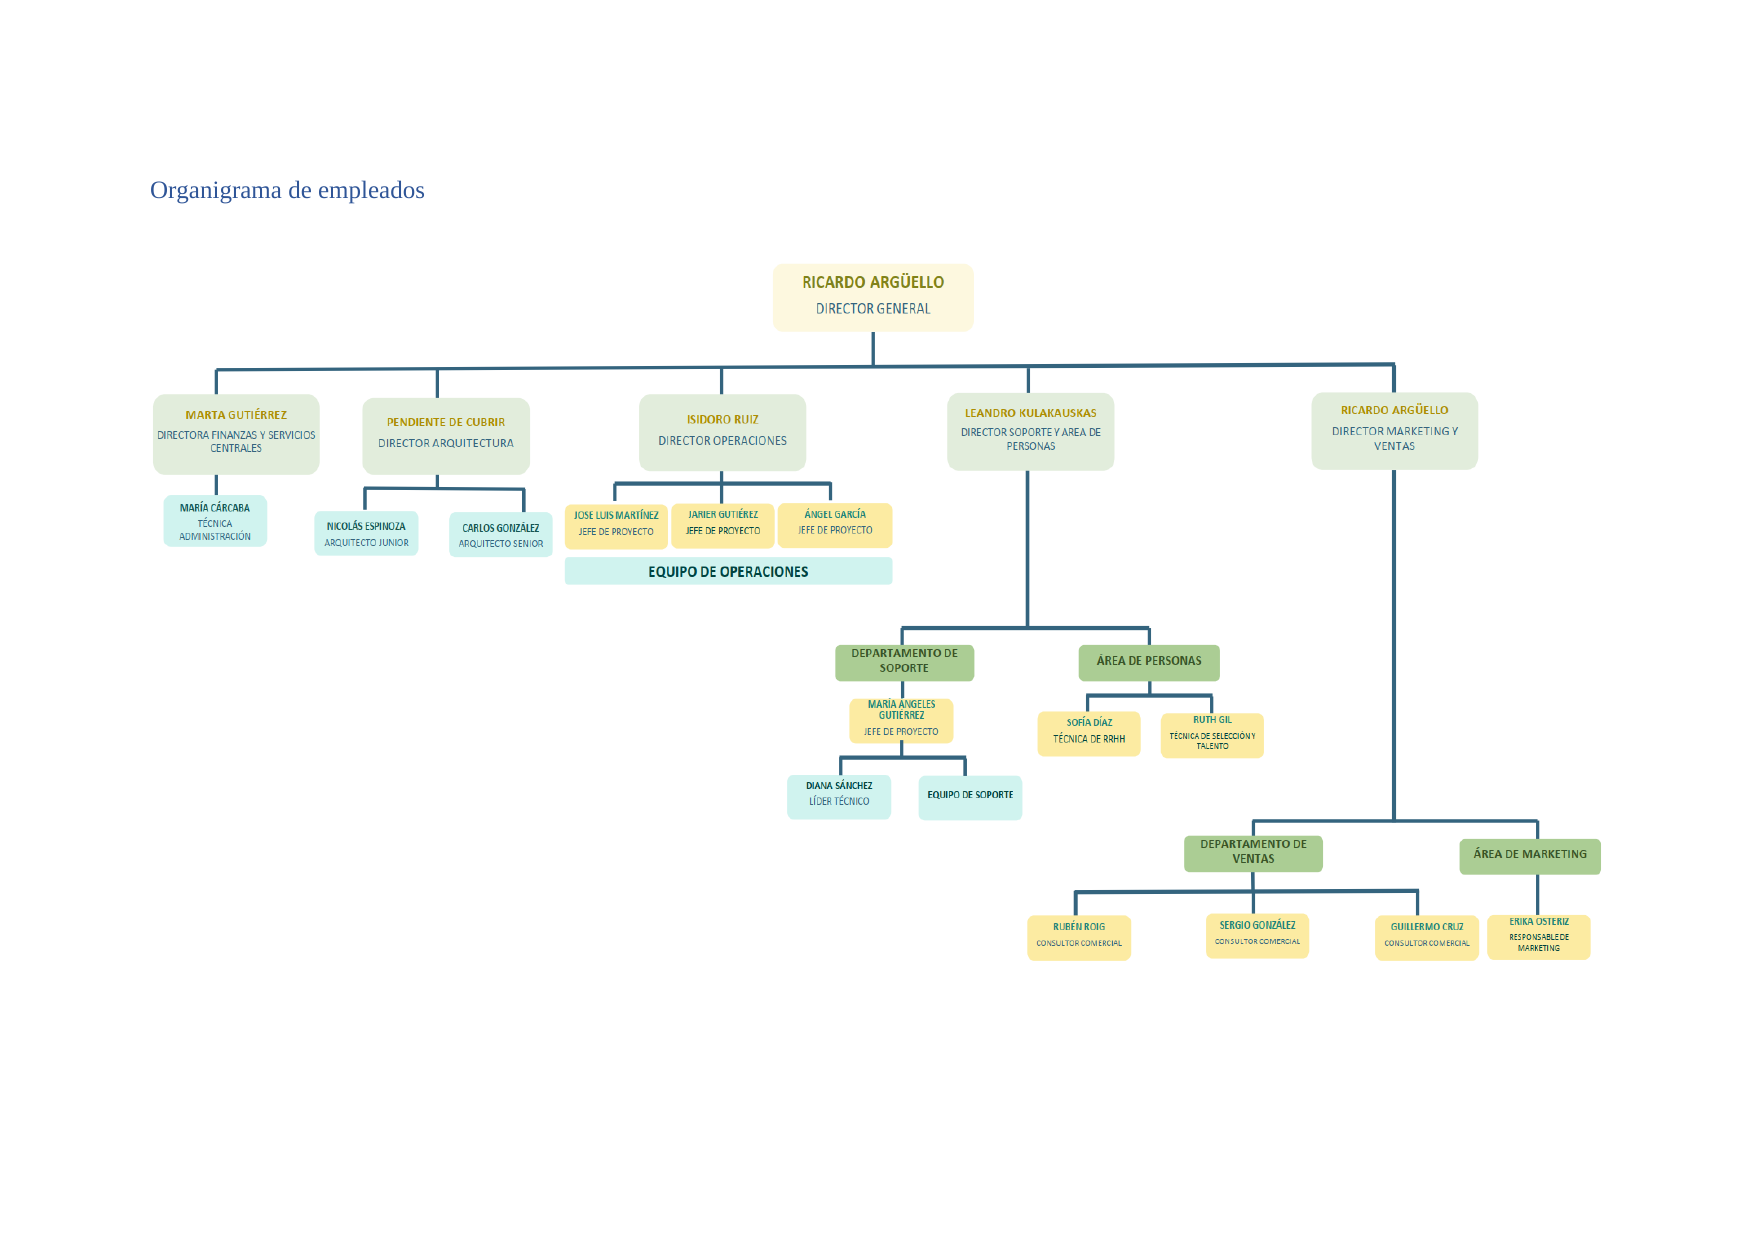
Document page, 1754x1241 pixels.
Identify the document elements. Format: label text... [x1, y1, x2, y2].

picture [150, 259, 1604, 963]
subtitle Organigrama de empleados [150, 175, 1604, 204]
